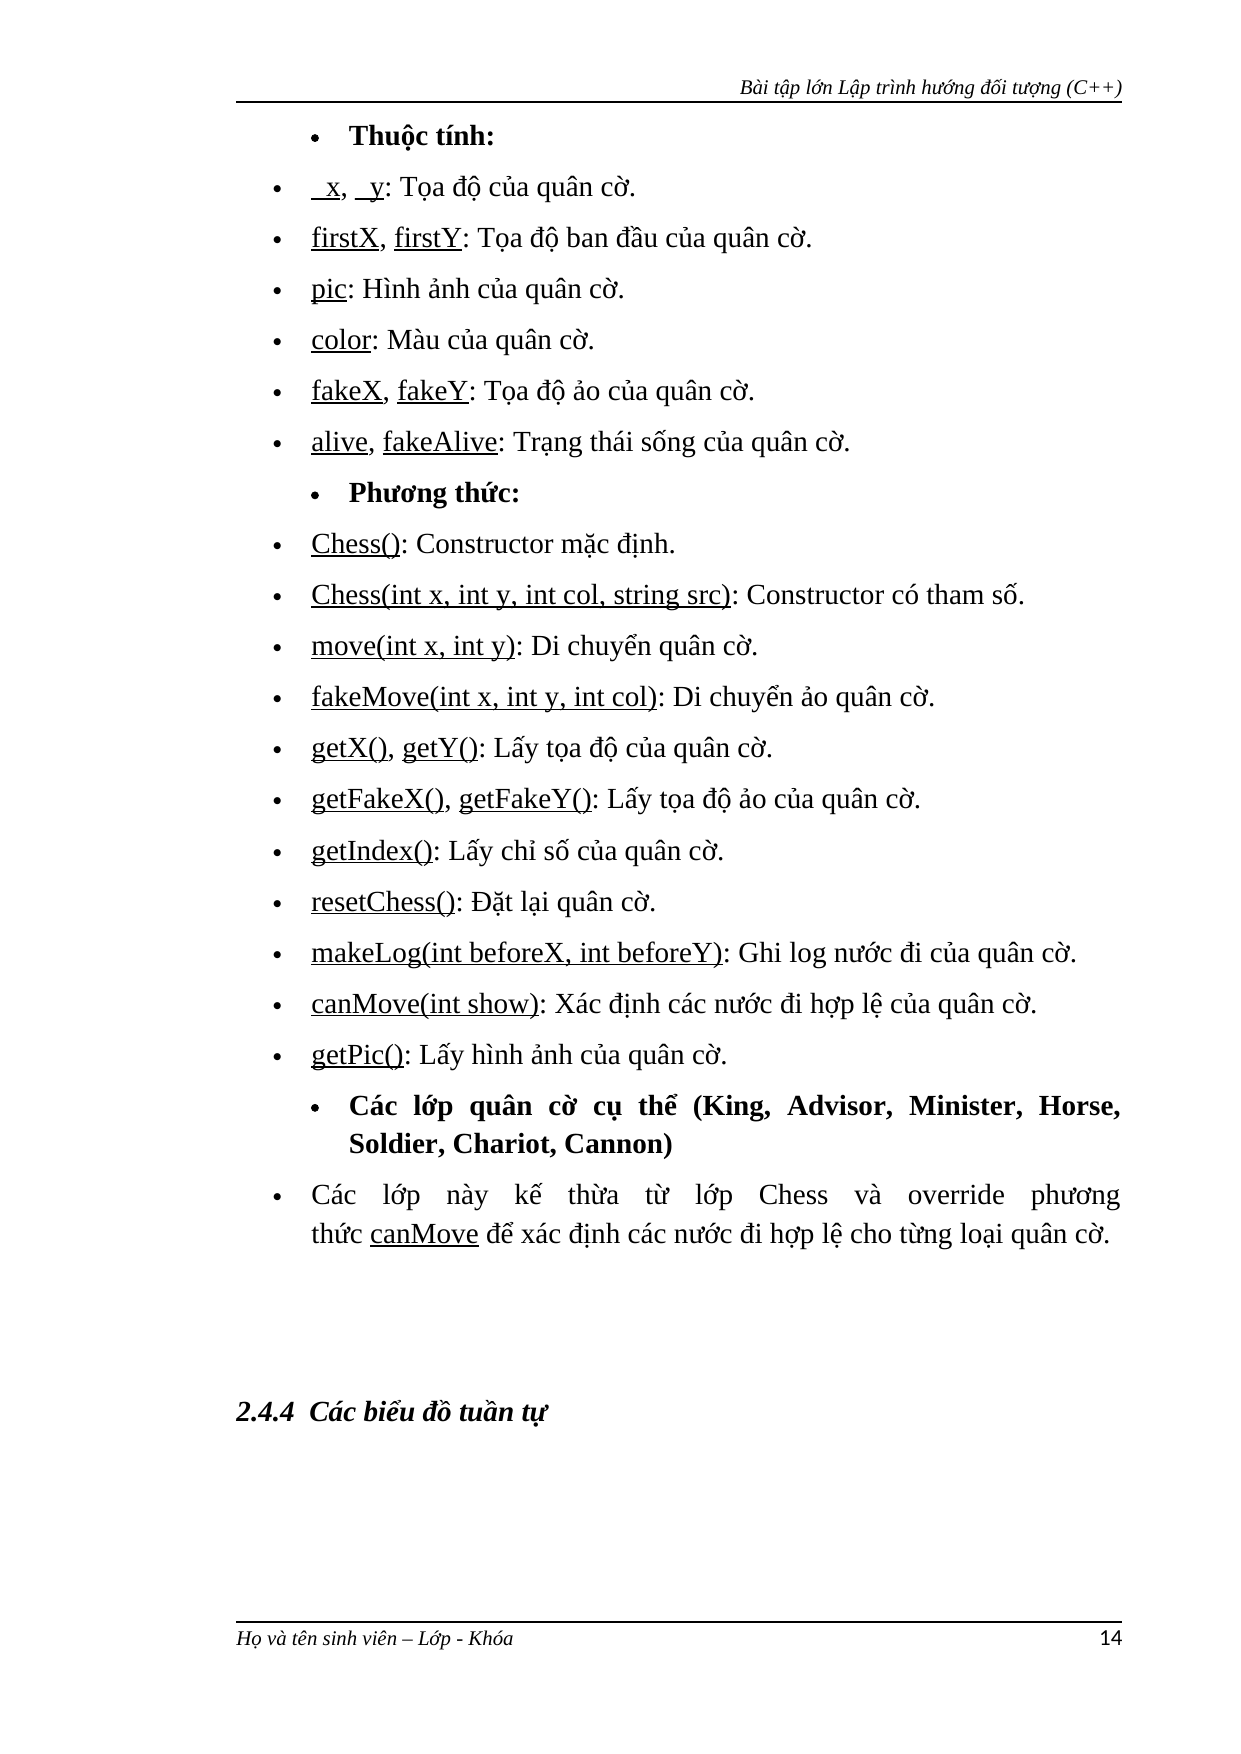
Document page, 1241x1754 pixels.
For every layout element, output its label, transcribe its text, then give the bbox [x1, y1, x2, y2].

list makeLog(int beforeX, int beforeY): Ghi log nước đi của quân cờ. [274, 935, 1122, 968]
list fakeX, fakeY: Tọa độ ảo của quân cờ. [274, 373, 1122, 407]
list move(int x, int y): Di chuyển quân cờ. [274, 628, 1122, 662]
list firstX, firstY: Tọa độ ban đầu của quân cờ. [274, 220, 1122, 254]
list Chess(int x, int y, int col, string src): Constructor có tham số. [274, 577, 1122, 611]
list Các lớp quân cờ cụ thể (King, Advisor, Minister, Horse, Soldier, Chariot, Cannon) [311, 1088, 1122, 1160]
list getIndex(): Lấy chỉ số của quân cờ. [274, 833, 1122, 866]
list color: Màu của quân cờ. [274, 322, 1122, 356]
list getFakeX(), getFakeY(): Lấy tọa độ ảo của quân cờ. [274, 782, 1122, 815]
list Các lớp này kế thừa từ lớp Chess và override phương thức canMove để xác định các nước đi hợp lệ cho từng loại quân cờ. [274, 1177, 1122, 1249]
list getX(), getY(): Lấy tọa độ của quân cờ. [274, 731, 1122, 764]
list getPic(): Lấy hình ảnh của quân cờ. [274, 1037, 1122, 1070]
list Thuộc tính: [311, 118, 1122, 152]
list _x, _y: Tọa độ của quân cờ. [274, 169, 1122, 203]
list pic: Hình ảnh của quân cờ. [274, 271, 1122, 305]
list canMove(int show): Xác định các nước đi hợp lệ của quân cờ. [274, 986, 1122, 1019]
list fakeMove(int x, int y, int col): Di chuyển ảo quân cờ. [274, 679, 1122, 713]
list Phương thức: [311, 475, 1122, 509]
list alive, fakeAlive: Trạng thái sống của quân cờ. [274, 424, 1122, 458]
text Các biểu đồ tuần tự [236, 1394, 1122, 1428]
list resetChess(): Đặt lại quân cờ. [274, 884, 1122, 917]
list Chess(): Constructor mặc định. [274, 526, 1122, 560]
